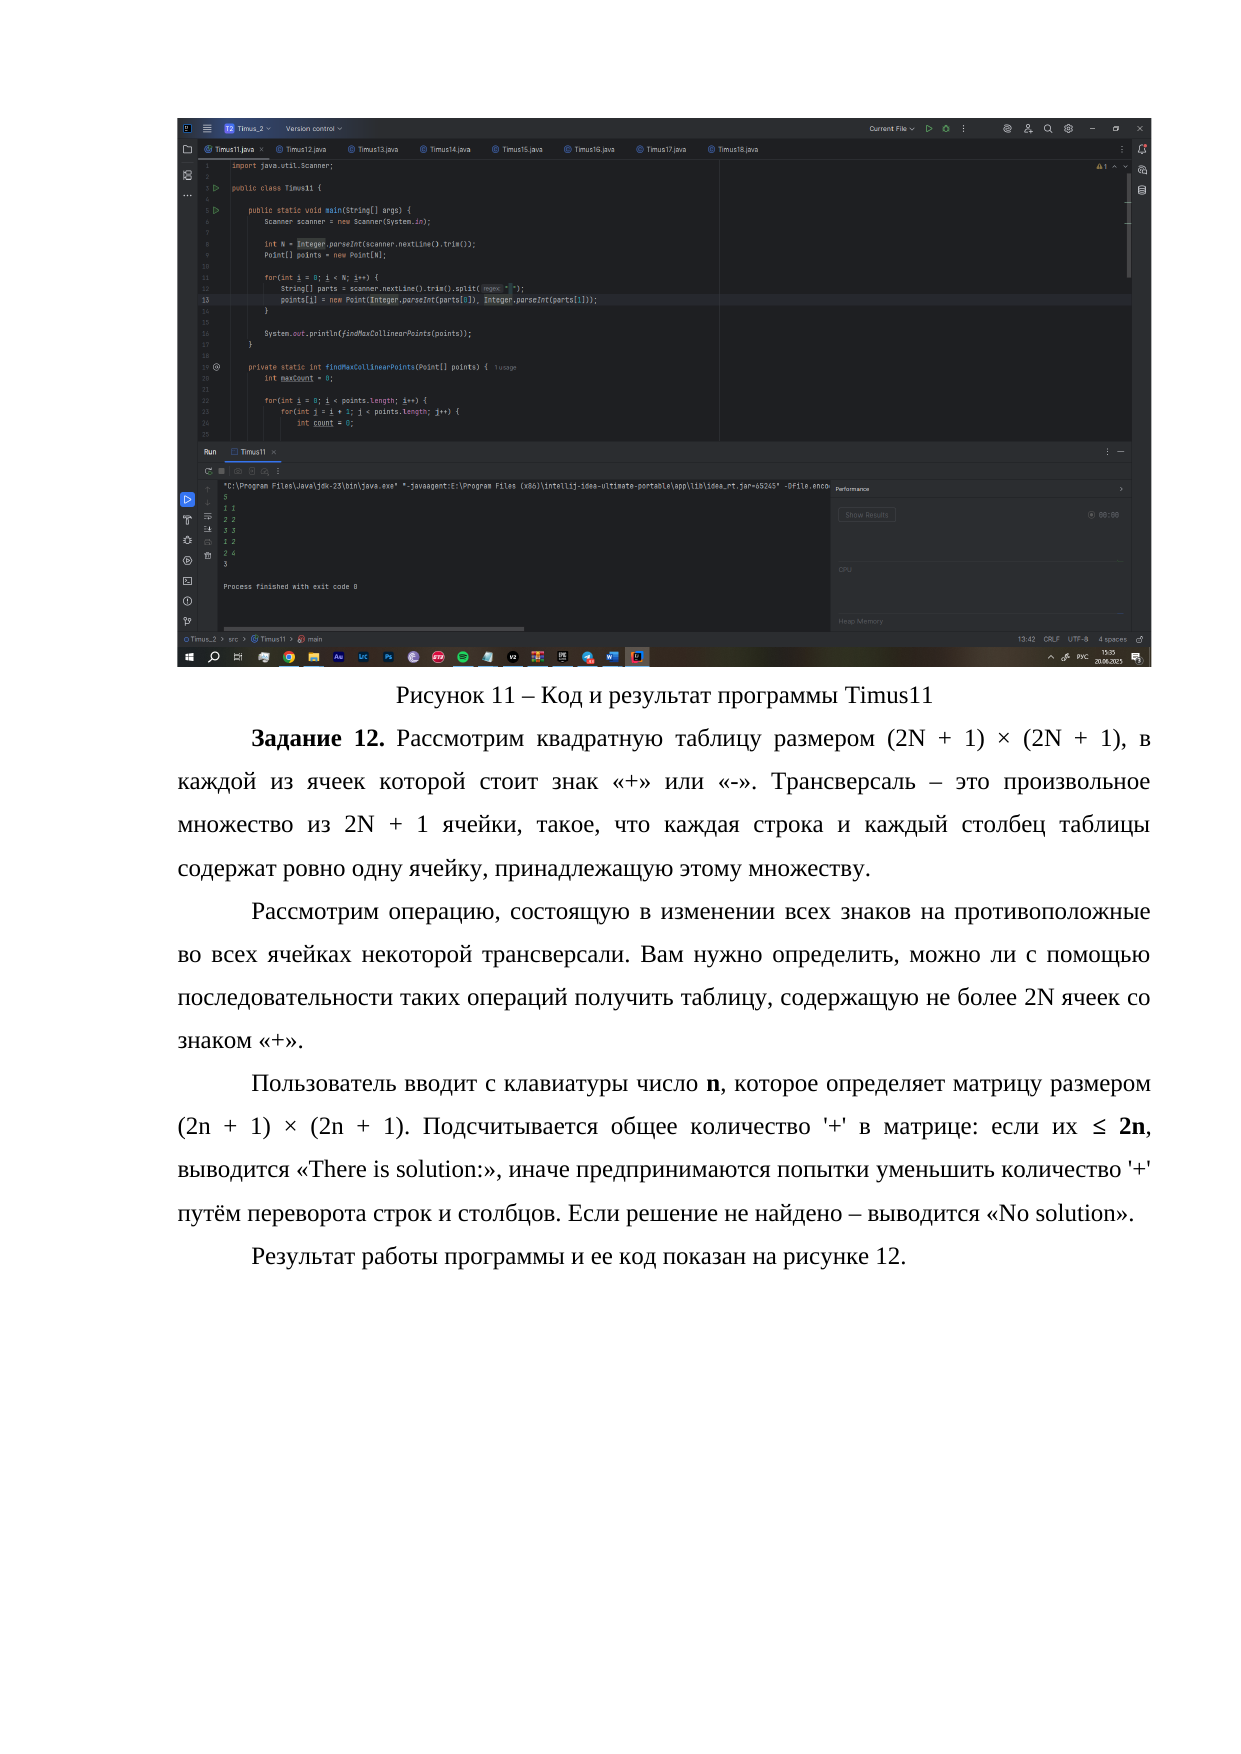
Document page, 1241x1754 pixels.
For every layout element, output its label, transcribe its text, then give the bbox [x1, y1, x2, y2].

text Пользователь вводит с клавиатуры число n, которое определяет матрицу размером (2n + 1) × (2n + 1). Подсчитывается общее количество '+' в матрице: если их ≤ 2n, выводится «There is solution:», иначе предпринимаются попытки уменьшить количество '+' путём переворота строк и столбцов. Если решение не найдено – выводится «No solution». [177, 1068, 1152, 1226]
text Рассмотрим операцию, состоящую в изменении всех знаков на противоположные во всех ячейках некоторой трансверсали. Вам нужно определить, можно ли с помощью последовательности таких операций получить таблицу, содержащую не более 2N ячеек со знаком «+». [177, 896, 1152, 1054]
text Рисунок 11 – Код и результат программы Timus11 [177, 680, 1152, 709]
picture [177, 118, 1152, 667]
text Результат работы программы и ее код показан на рисунке 12. [177, 1241, 1152, 1269]
text Задание 12. Рассмотрим квадратную таблицу размером (2N + 1) × (2N + 1), в каждой из ячеек которой стоит знак «+» или «-». Трансверсаль – это произвольное множество из 2N + 1 ячейки, такое, что каждая строка и каждый столбец таблицы содержат ровно одну ячейку, принадлежащую этому множеству. [177, 723, 1152, 881]
